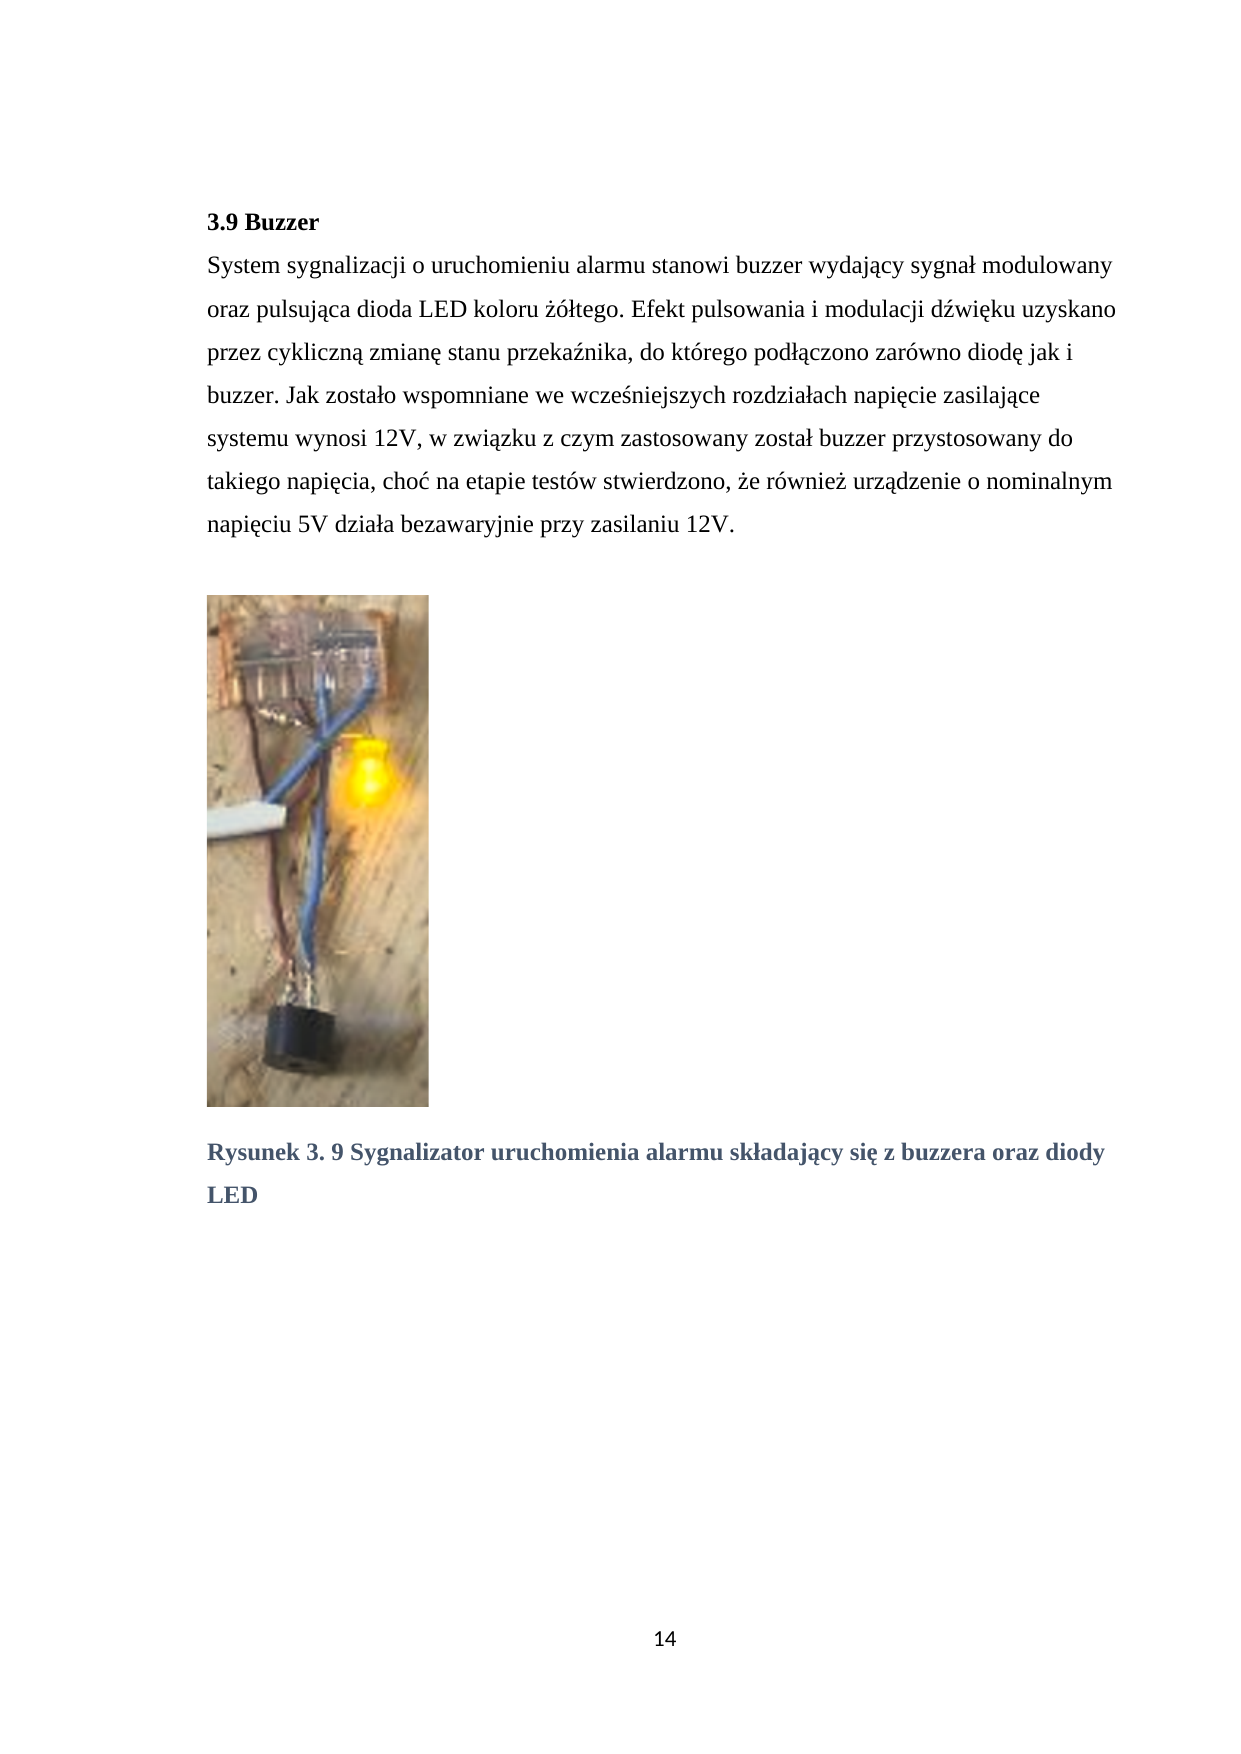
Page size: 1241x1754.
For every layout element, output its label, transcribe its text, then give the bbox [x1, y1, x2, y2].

subtitle 3.9 Buzzer [207, 207, 1122, 236]
text Rysunek 3. 9 Sygnalizator uruchomienia alarmu składający się z buzzera oraz diody LED [207, 1137, 1122, 1209]
text System sygnalizacji o uruchomieniu alarmu stanowi buzzer wydający sygnał modulowany oraz pulsująca dioda LED koloru żółtego. Efekt pulsowania i modulacji dźwięku uzyskano przez cykliczną zmianę stanu przekaźnika, do którego podłączono zarówno diodę jak i buzzer. Jak zostało wspomniane we wcześniejszych rozdziałach napięcie zasilające systemu wynosi 12V, w związku z czym zastosowany został buzzer przystosowany do takiego napięcia, choć na etapie testów stwierdzono, że również urządzenie o nominalnym napięciu 5V działa bezawaryjnie przy zasilaniu 12V. [207, 251, 1122, 1106]
picture [206, 595, 429, 1107]
